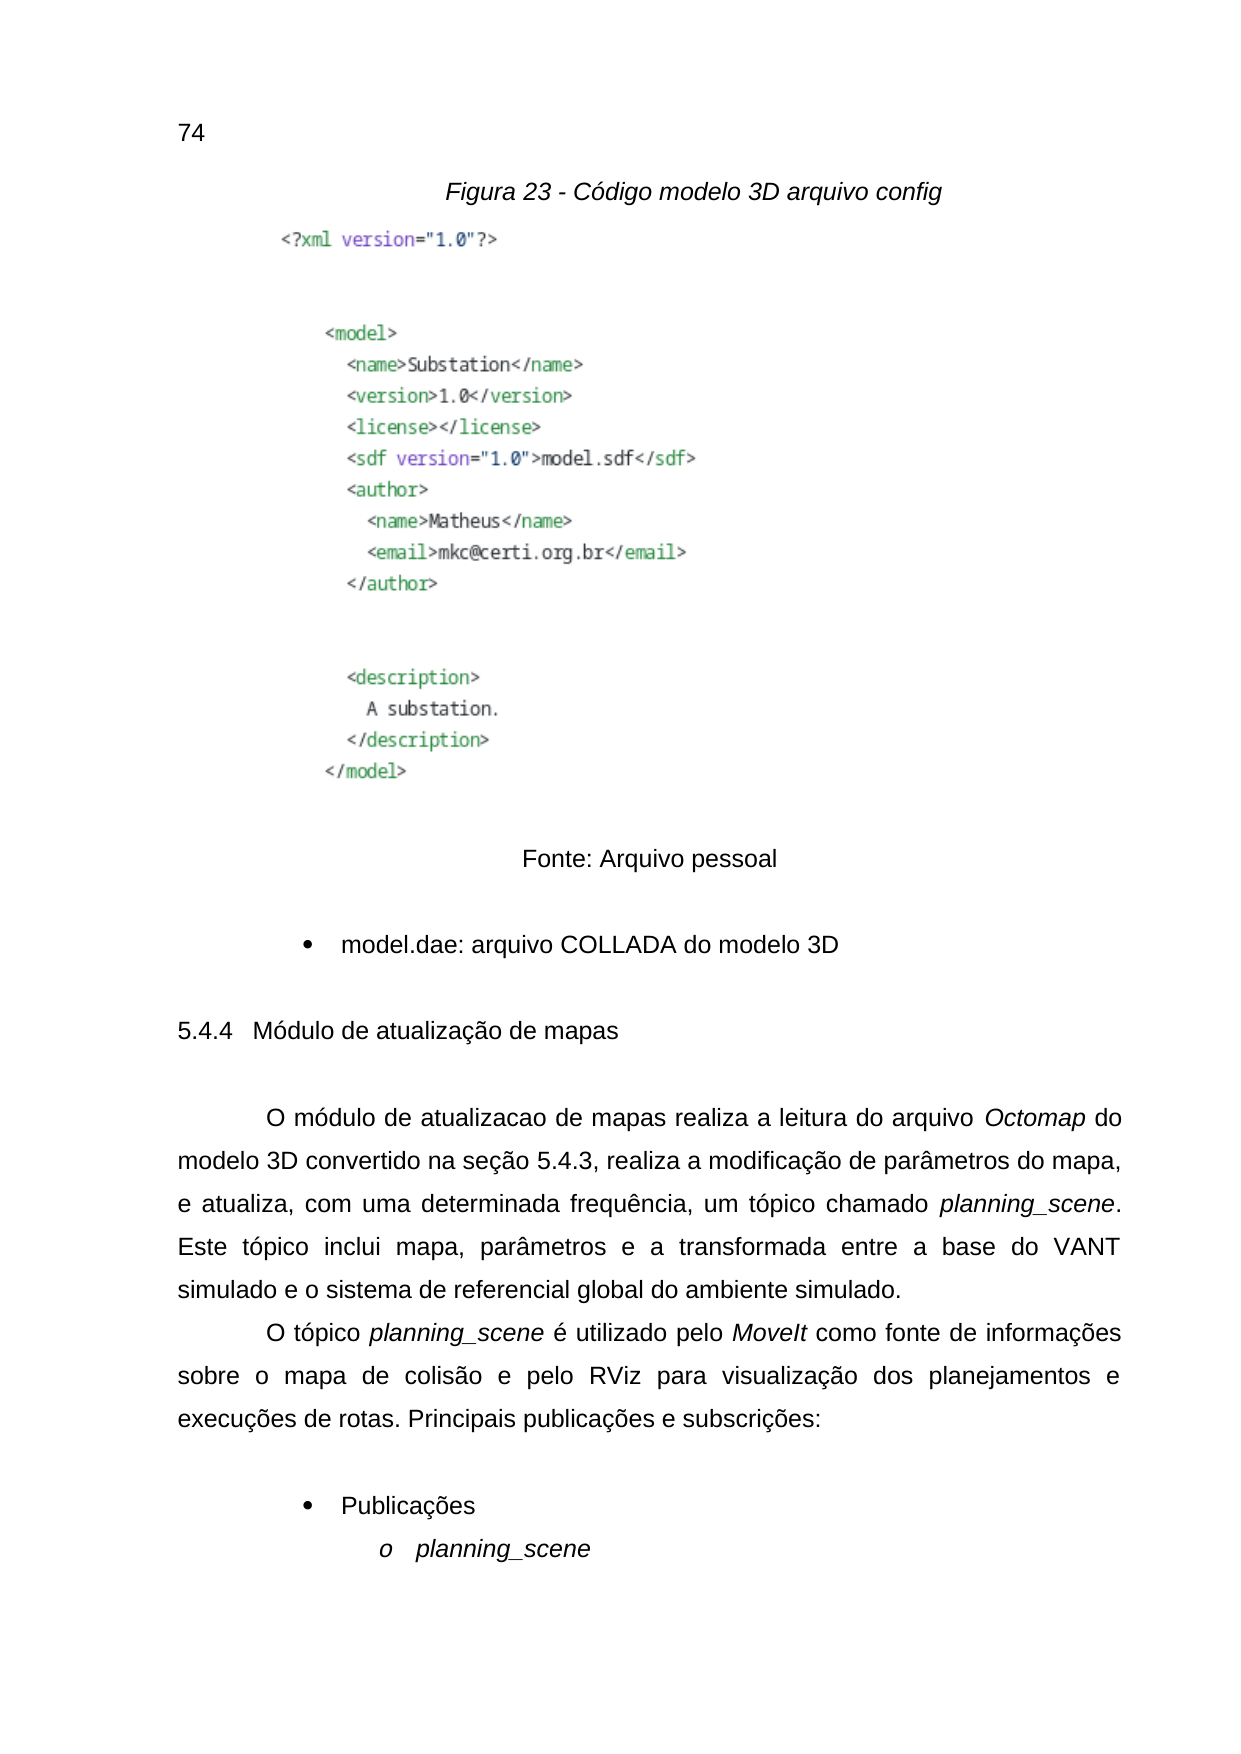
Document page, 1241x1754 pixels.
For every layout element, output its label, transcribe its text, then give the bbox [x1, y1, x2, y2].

text O tópico planning_scene é utilizado pelo MoveIt como fonte de informações sobre o mapa de colisão e pelo RViz para visualização dos planejamentos e execuções de rotas. Principais publicações e subscrições: [177, 1318, 1122, 1433]
list Publicações [303, 1491, 1122, 1519]
text O módulo de atualizacao de mapas realiza a leitura do arquivo Octomap do modelo 3D convertido na seção 5.4.3, realiza a modificação de parâmetros do mapa, e atualiza, com uma determinada frequência, um tópico chamado planning_scene. Este tópico inclui mapa, parâmetros e a transformada entre a base do VANT simulado e o sistema de referencial global do ambiente simulado. [177, 1102, 1122, 1304]
text Fonte: Arquivo pessoal [177, 220, 1122, 872]
list planning_scene [378, 1534, 1122, 1565]
text Figura 23 - Código modelo 3D arquivo config [177, 177, 1122, 206]
list Módulo de atualização de mapas [177, 1016, 1122, 1045]
list model.dae: arquivo COLLADA do modelo 3D [303, 930, 1122, 959]
